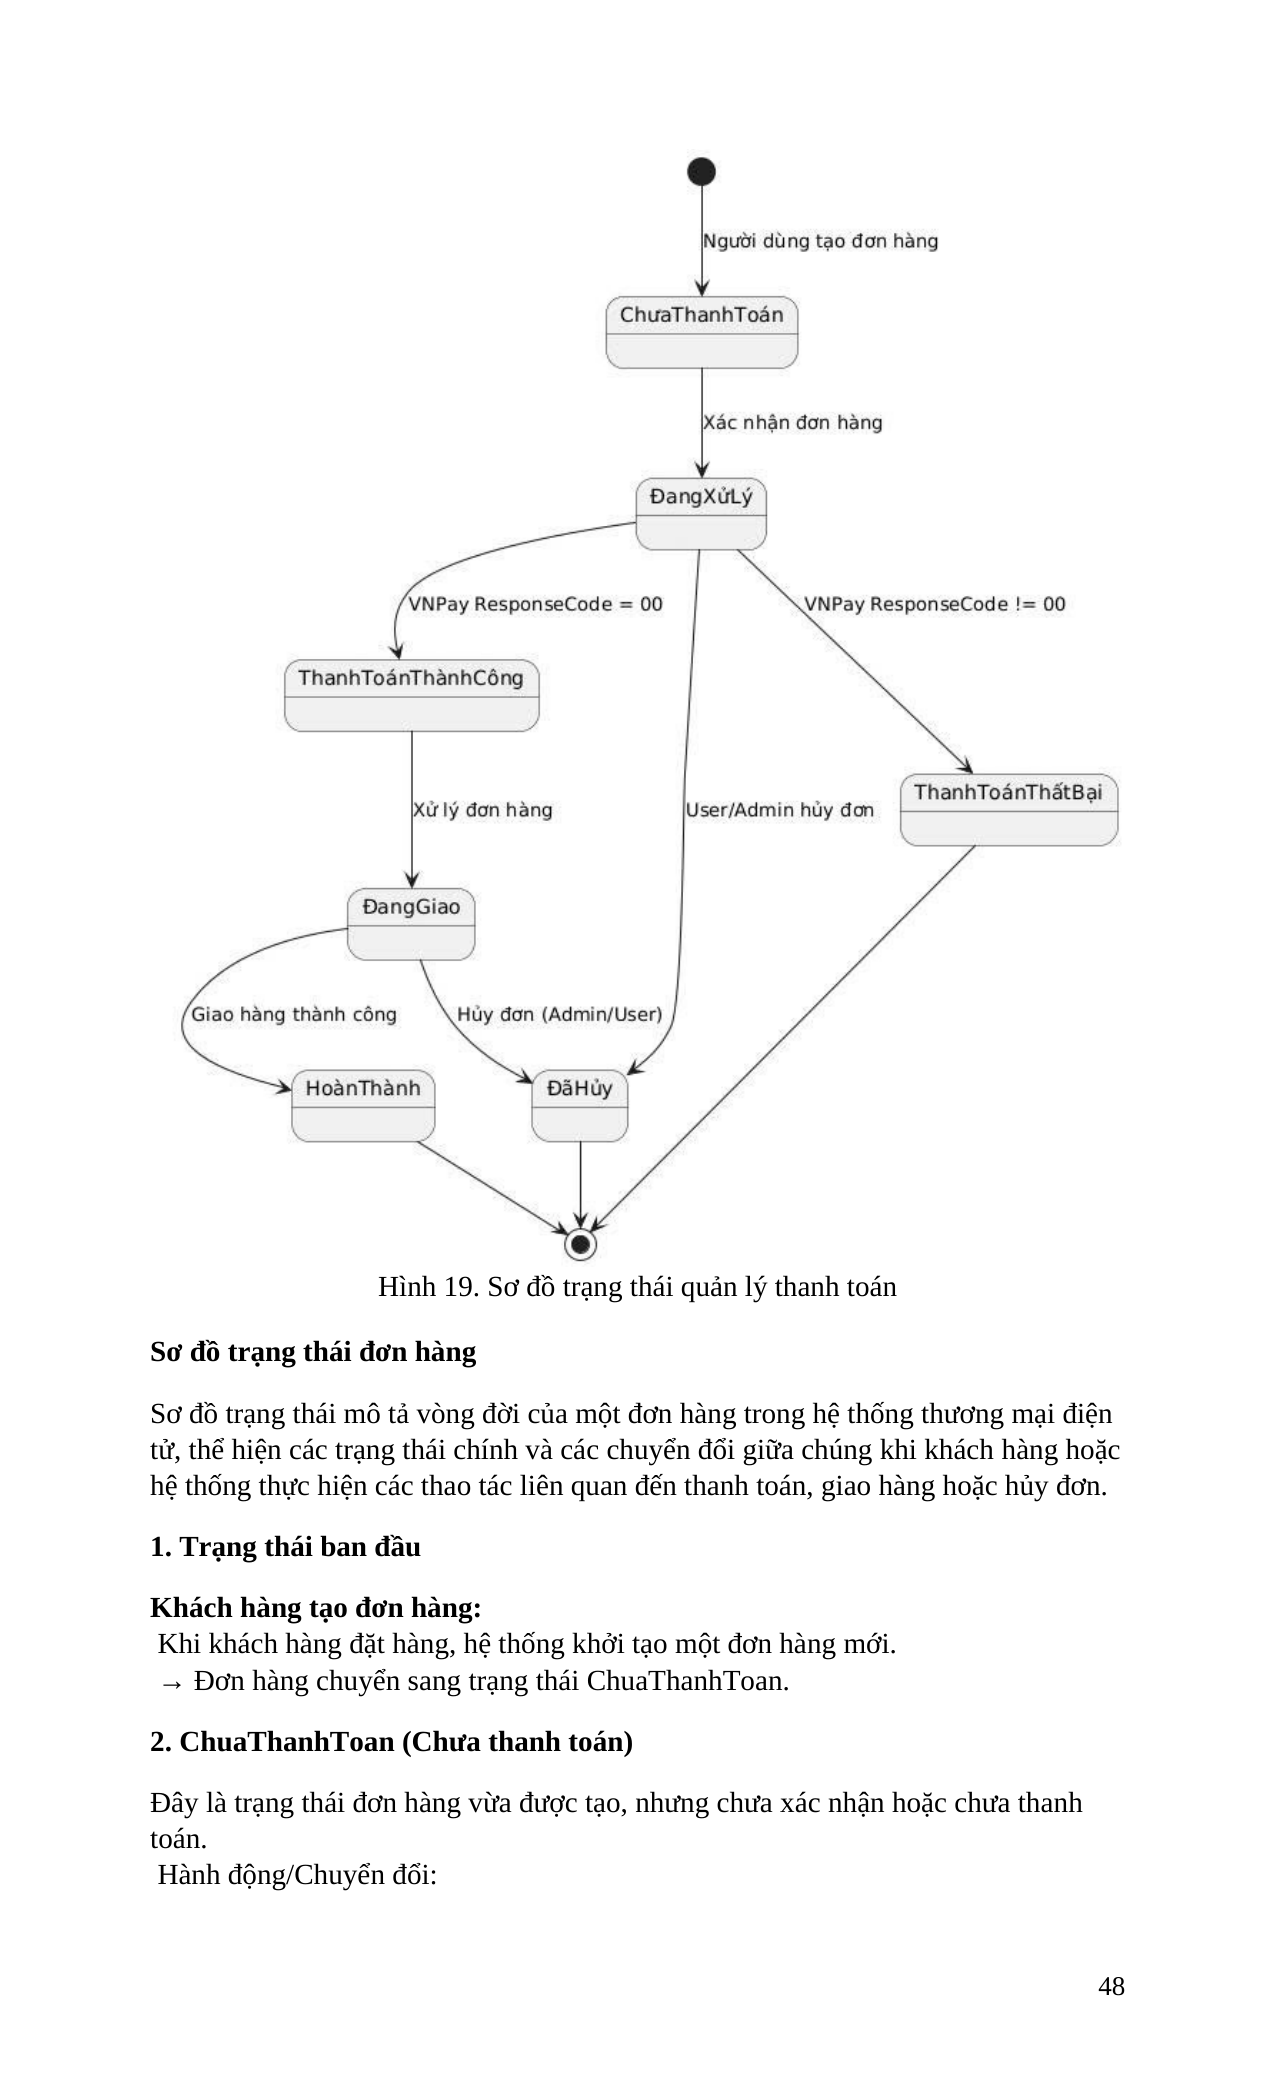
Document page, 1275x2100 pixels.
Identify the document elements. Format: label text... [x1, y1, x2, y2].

subtitle 2. ChuaThanhToan (Chưa thanh toán) [150, 1724, 1125, 1757]
picture [150, 149, 1125, 1267]
subtitle 1. Trạng thái ban đầu [150, 1529, 1125, 1563]
text Sơ đồ trạng thái mô tả vòng đời của một đơn hàng trong hệ thống thương mại điện tử, thể hiện các trạng thái chính và các chuyển đổi giữa chúng khi khách hàng hoặc hệ thống thực hiện các thao tác liên quan đến thanh toán, giao hàng hoặc hủy đơn. [150, 1396, 1125, 1502]
text Khách hàng tạo đơn hàng: Khi khách hàng đặt hàng, hệ thống khởi tạo một đơn hàng mới. → Đơn hàng chuyển sang trạng thái ChuaThanhToan. [150, 1590, 1125, 1696]
text Hình 19. Sơ đồ trạng thái quản lý thanh toán [150, 1267, 1125, 1303]
subtitle Sơ đồ trạng thái đơn hàng [150, 1334, 1125, 1368]
text Đây là trạng thái đơn hàng vừa được tạo, nhưng chưa xác nhận hoặc chưa thanh toán. Hành động/Chuyển đổi: [150, 1785, 1125, 1891]
